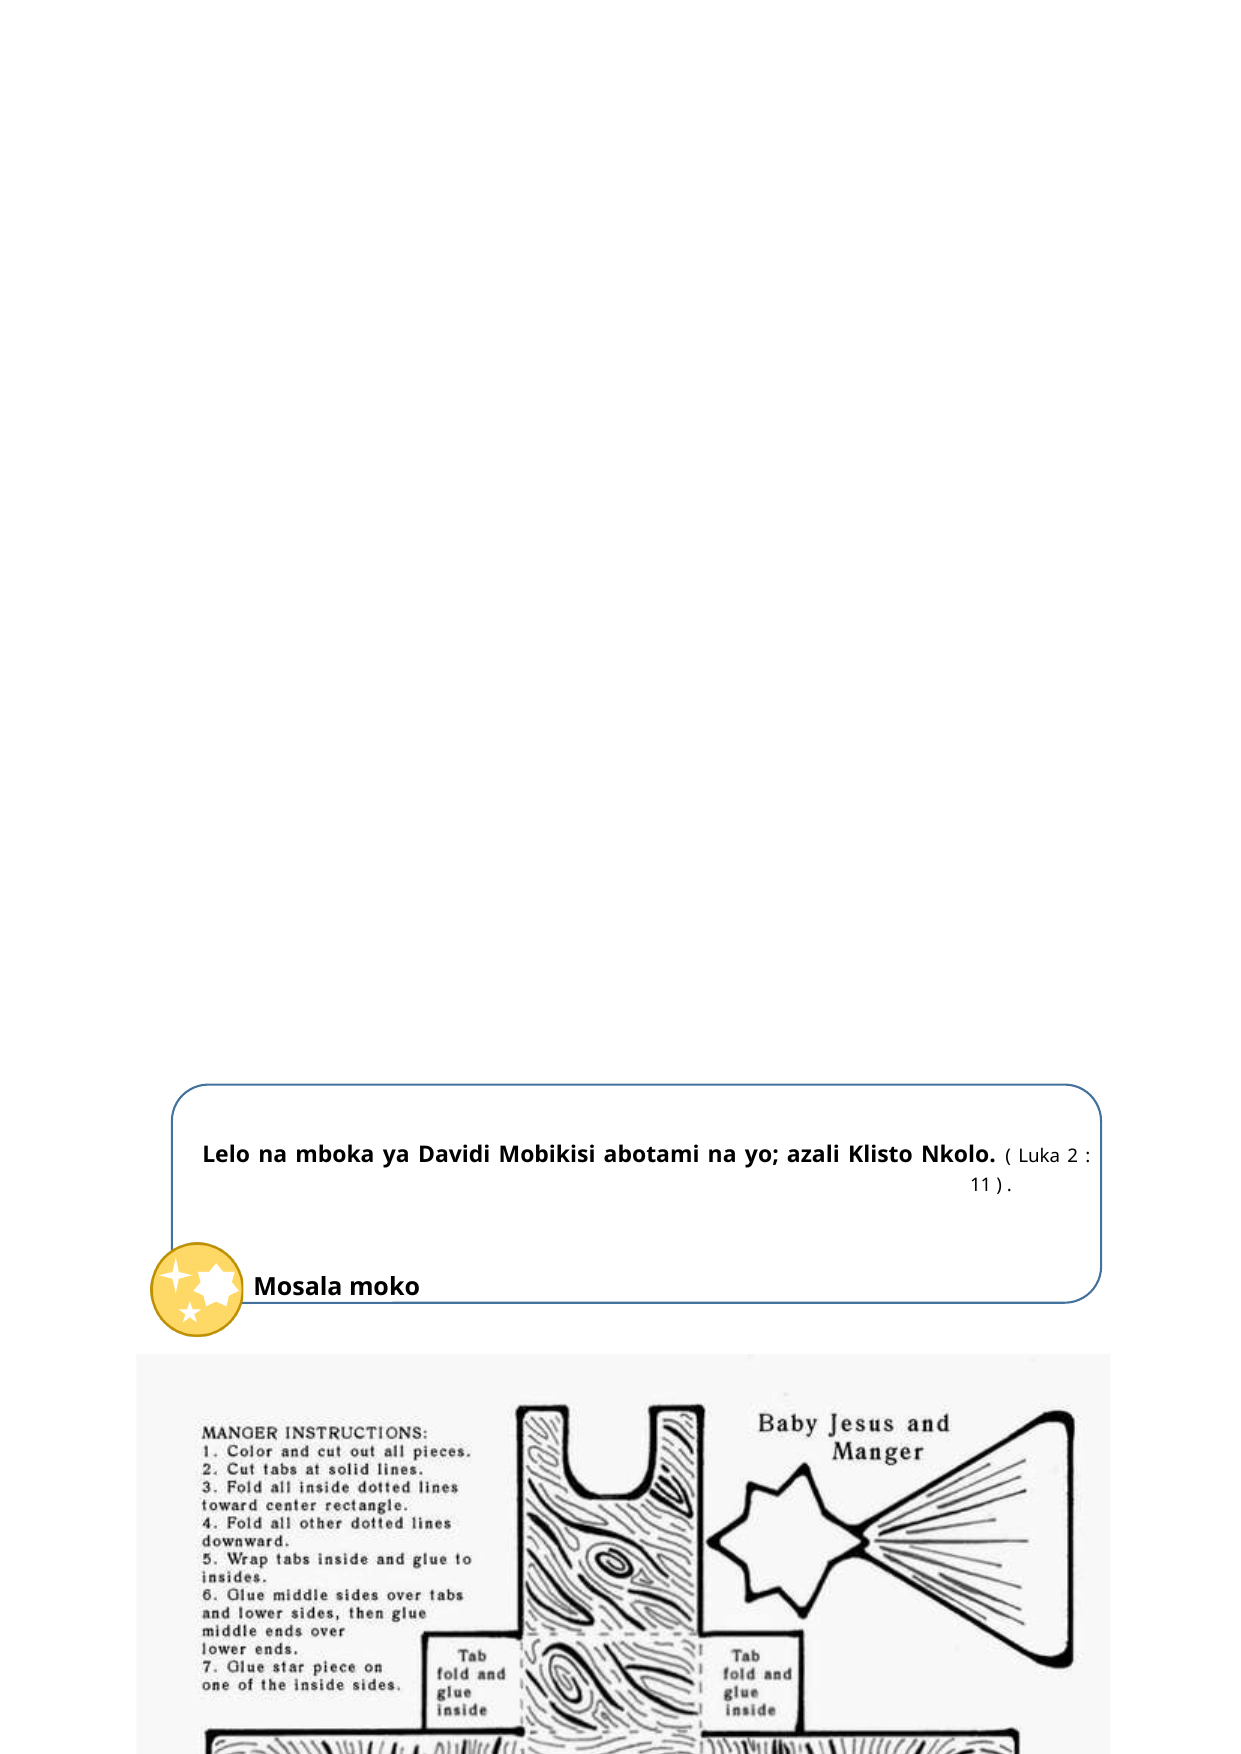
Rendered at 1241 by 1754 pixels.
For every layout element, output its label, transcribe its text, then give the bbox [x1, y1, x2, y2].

picture [150, 1242, 244, 1337]
text Lelo na mboka ya Davidi Mobikisi abotami na yo; azali Klisto Nkolo. ( Luka 2 : 11 ) . [202, 1138, 1090, 1197]
picture [136, 1354, 1111, 1754]
text Mosala moko [244, 1269, 1090, 1301]
